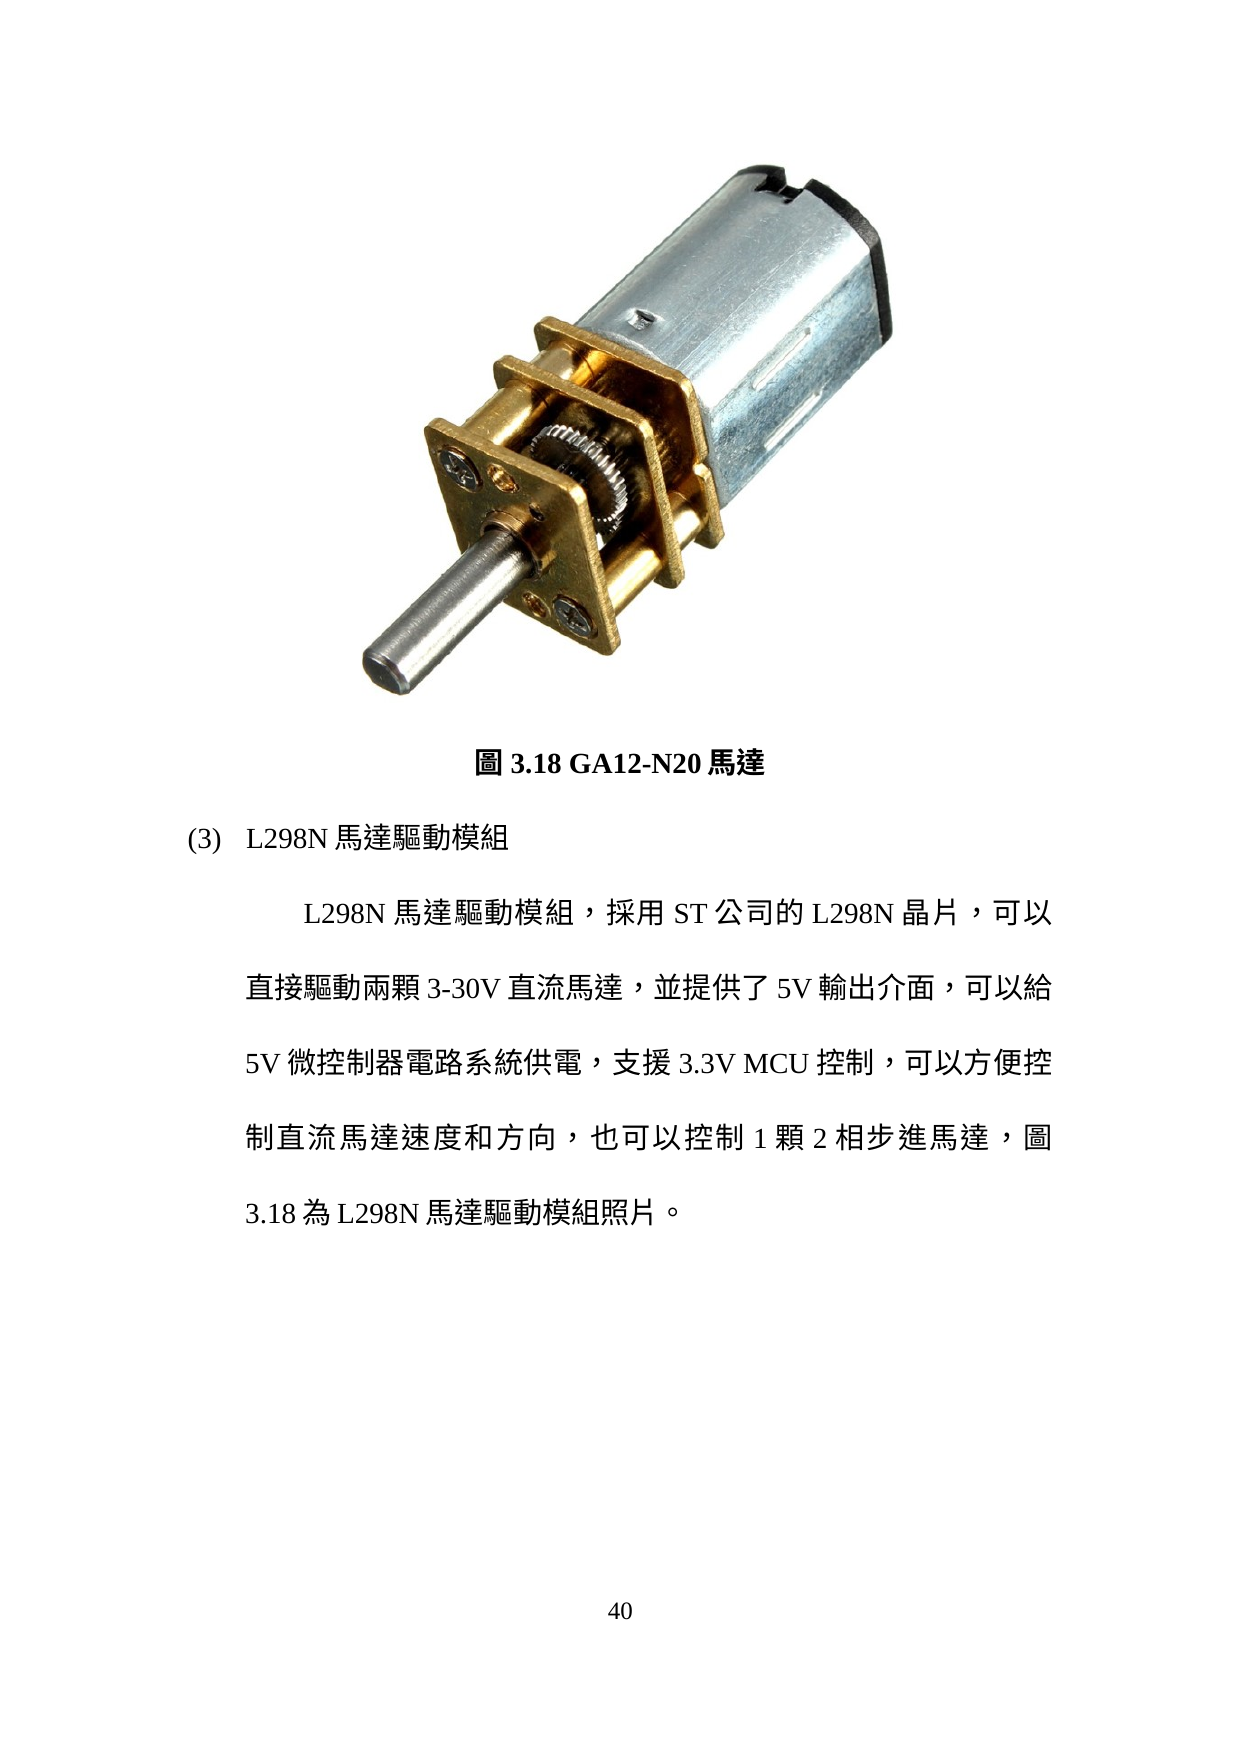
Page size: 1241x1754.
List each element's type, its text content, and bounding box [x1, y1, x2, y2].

picture [259, 160, 982, 703]
list L298N馬達驅動模組 [187, 798, 1053, 873]
list L298N馬達驅動模組，採用ST公司的L298N晶片，可以直接驅動兩顆3-30V直流馬達，並提供了5V輸出介面，可以給5V微控制器電路系統供電，支援3.3V MCU控制，可以方便控制直流馬達速度和方向，也可以控制1顆2相步進馬達，圖3.18為L298N馬達驅動模組照片。 [245, 873, 1053, 1248]
